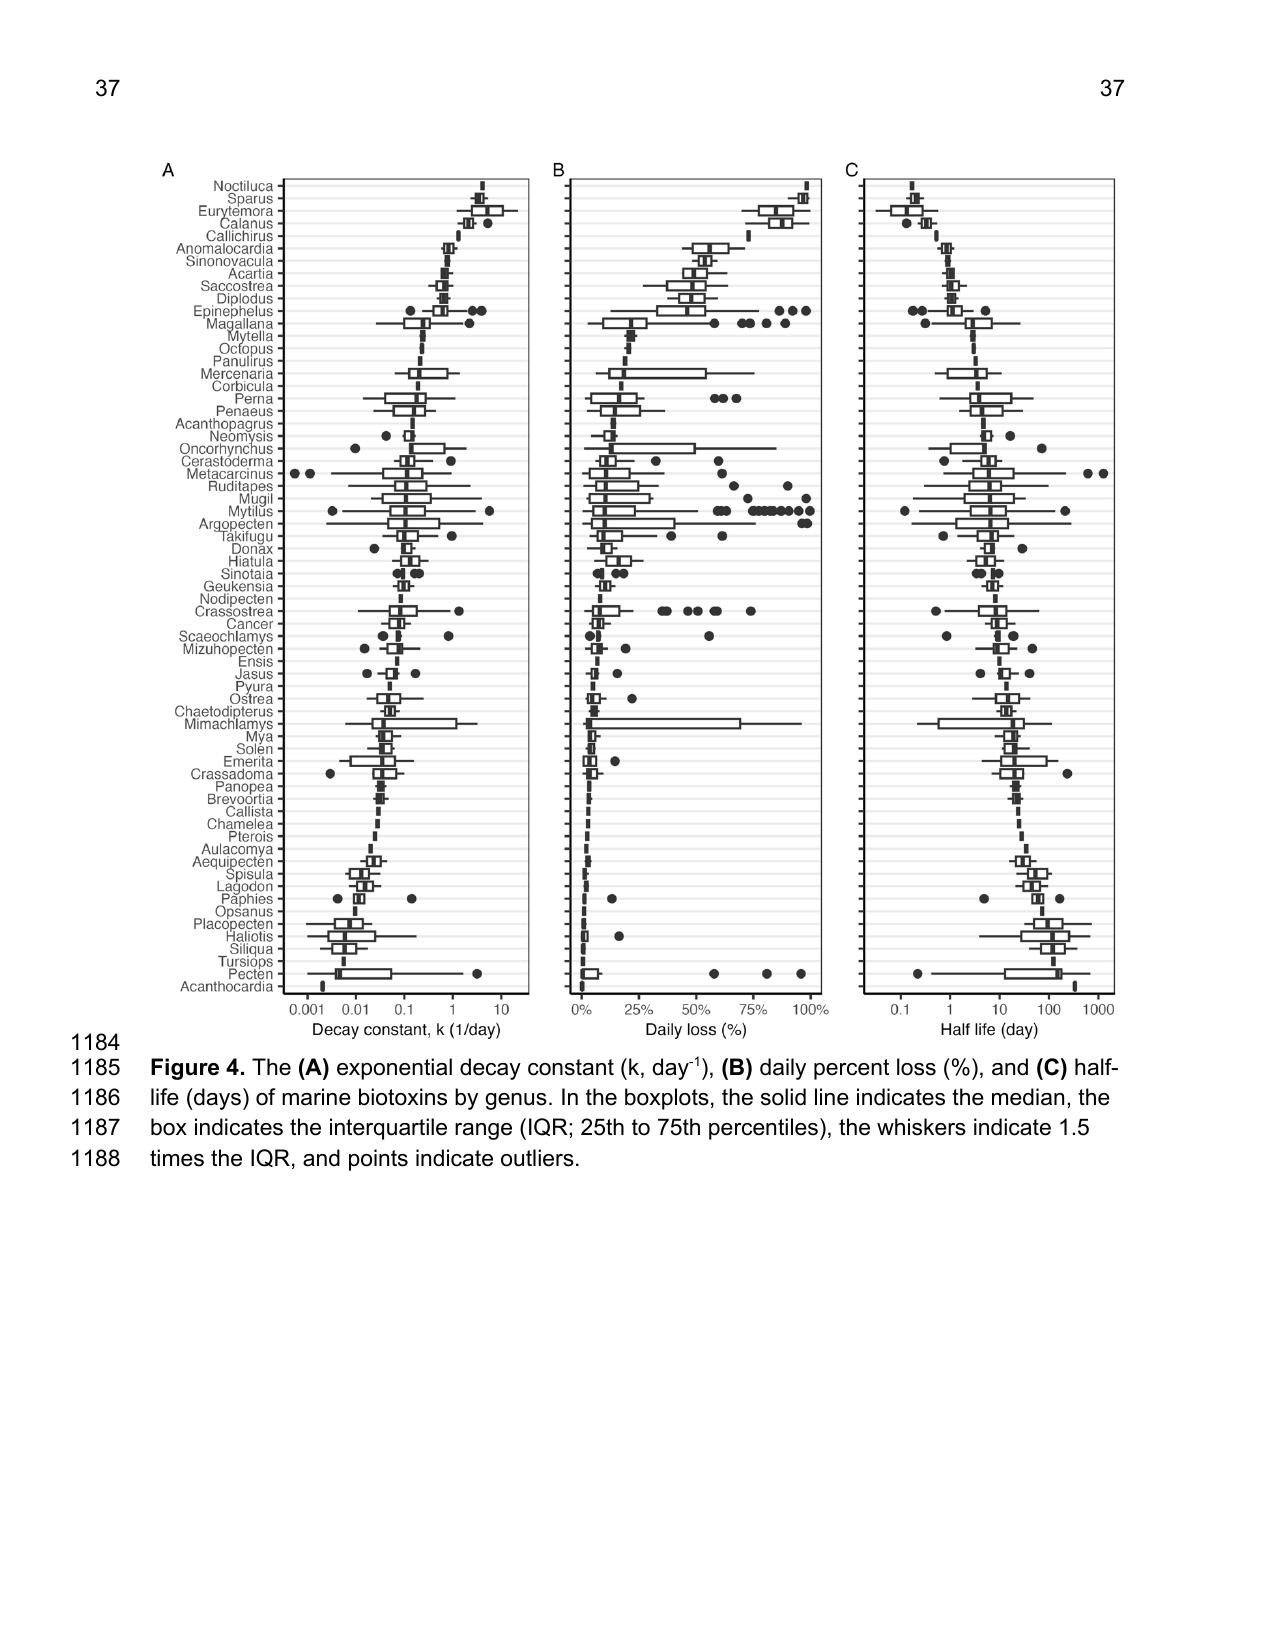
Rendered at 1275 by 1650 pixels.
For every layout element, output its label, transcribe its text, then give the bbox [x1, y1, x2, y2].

picture [150, 150, 1125, 1050]
text Figure 4. The (A) exponential decay constant (k, day-1), (B) daily percent loss (%), and (C) half-life (days) of marine biotoxins by genus. In the boxplots, the solid line indicates the median, the box indicates the interquartile range (IQR; 25th to 75th percentiles), the whiskers indicate 1.5 times the IQR, and points indicate outliers. [150, 1050, 1125, 1171]
